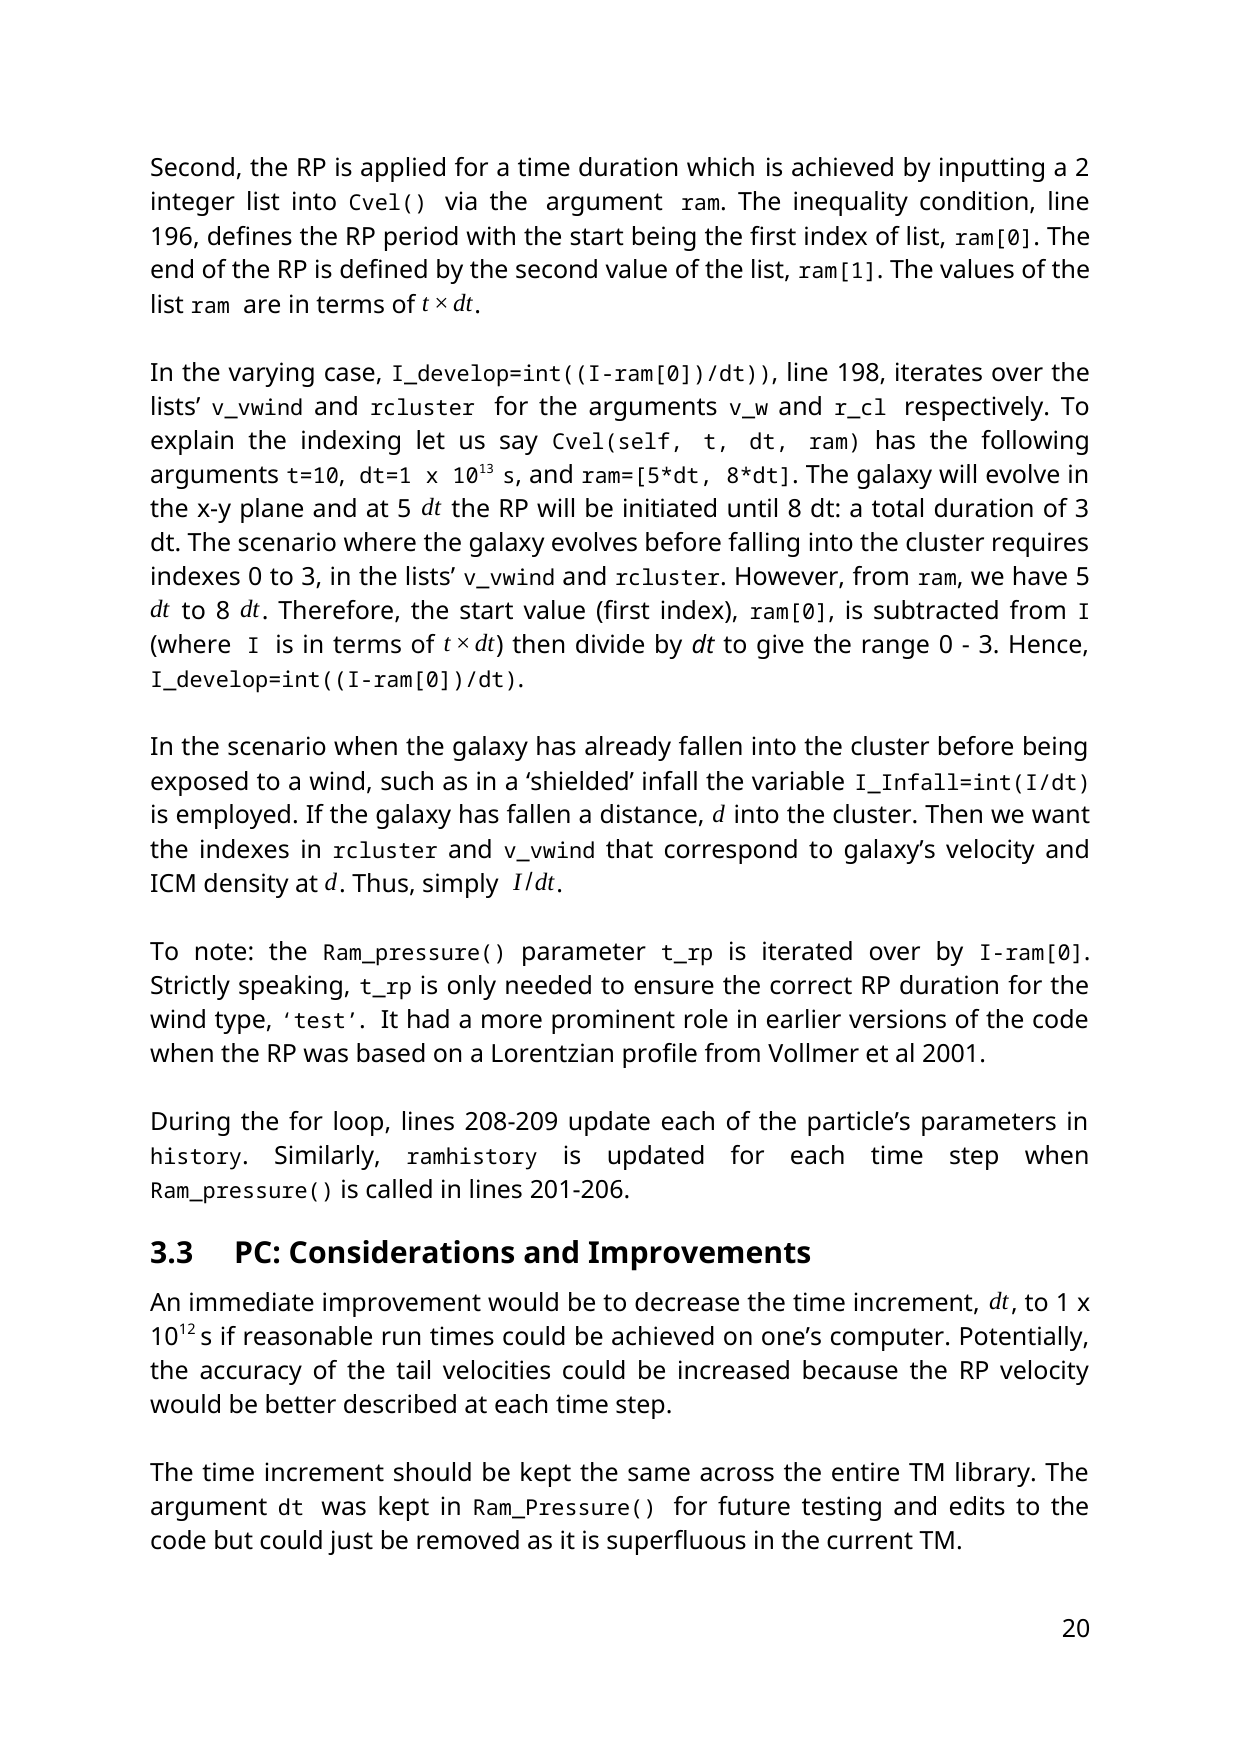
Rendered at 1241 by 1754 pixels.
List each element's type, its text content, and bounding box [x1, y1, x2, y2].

text Second, the RP is applied for a time duration which is achieved by inputting a 2 integer list into Cvel() via the argument ram. The inequality condition, line 196, defines the RP period with the start being the first index of list, ram[0]. The end of the RP is defined by the second value of the list, ram[1]. The values of the list ram are in terms of . [150, 150, 1090, 320]
text In the varying case, I_develop=int((I-ram[0])/dt)), line 198, iterates over the lists’ v_vwind and rcluster for the arguments v_w and r_cl respectively. To explain the indexing let us say Cvel(self, t, dt, ram) has the following arguments t=10, dt=1 x 1013 s, and ram=[5*dt, 8*dt]. The galaxy will evolve in the x-y plane and at 5 the RP will be initiated until 8 dt: a total duration of 3 dt. The scenario where the galaxy evolves before falling into the cluster requires indexes 0 to 3, in the lists’ v_vwind and rcluster. However, from ram, we have 5 to 8 . Therefore, the start value (first index), ram[0], is subtracted from I (where I is in terms of ) then divide by dt to give the range 0 - 3. Hence, I_develop=int((I-ram[0])/dt). [150, 354, 1090, 695]
subtitle PC: Considerations and Improvements [150, 1231, 1090, 1272]
text During the for loop, lines 208-209 update each of the particle’s parameters in history. Similarly, ramhistory is updated for each time step when Ram_pressure() is called in lines 201-206. [150, 1104, 1090, 1206]
text To note: the Ram_pressure() parameter t_rp is iterated over by I-ram[0]. Strictly speaking, t_rp is only needed to ensure the correct RP duration for the wind type, ‘test’. It had a more prominent role in earlier versions of the code when the RP was based on a Lorentzian profile from Vollmer et al 2001. [150, 933, 1090, 1070]
text An immediate improvement would be to decrease the time increment, , to 1 x 1012 s if reasonable run times could be achieved on one’s computer. Potentially, the accuracy of the tail velocities could be increased because the RP velocity would be better described at each time step. [150, 1284, 1090, 1421]
text In the scenario when the galaxy has already fallen into the cluster before being exposed to a wind, such as in a ‘shielded’ infall the variable I_Infall=int(I/dt) is employed. If the galaxy has fallen a distance, into the cluster. Then we want the indexes in rcluster and v_vwind that correspond to galaxy’s velocity and ICM density at . Thus, simply . [150, 729, 1090, 899]
text The time increment should be kept the same across the entire TM library. The argument dt was kept in Ram_Pressure() for future testing and edits to the code but could just be removed as it is superfluous in the current TM. [150, 1455, 1090, 1557]
